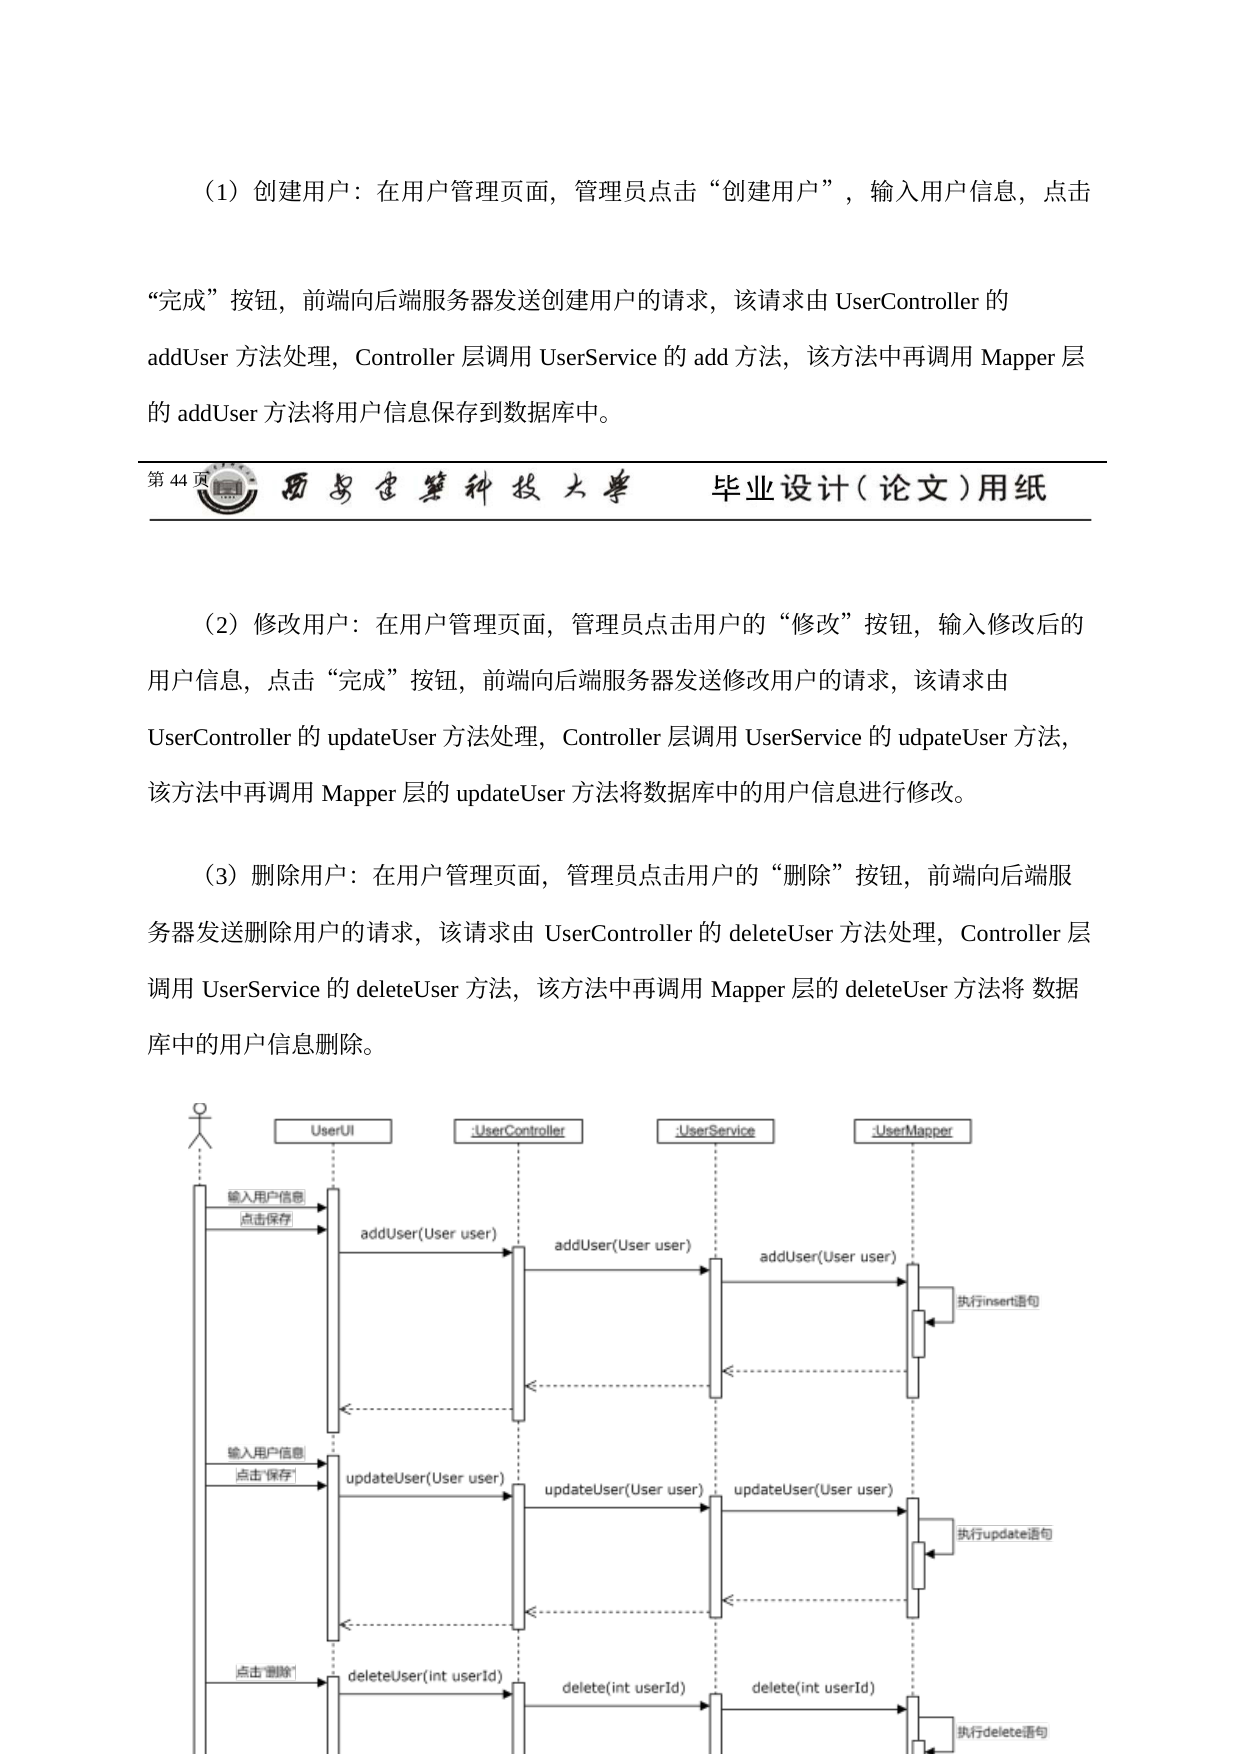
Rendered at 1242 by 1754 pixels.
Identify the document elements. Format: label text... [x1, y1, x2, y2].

text （1）创建用户：在用户管理页面，管理员点击“创建用户”，输入用户信息，点击 “完成”按钮，前端向后端服务器发送创建用户的请求，该请求由 UserController 的 addUser 方法处理，Controller 层调用 UserService 的 add 方法，该方法中再调用 Mapper 层的 addUser 方法将用户信息保存到数据库中。 [147, 173, 1094, 429]
text 第 44 页 [147, 467, 1130, 492]
text （2）修改用户：在用户管理页面，管理员点击用户的“修改”按钮，输入修改后的 用户信息，点击“完成”按钮，前端向后端服务器发送修改用户的请求，该请求由 UserController 的 updateUser 方法处理，Controller 层调用 UserService 的 udpateUser 方法， 该方法中再调用 Mapper 层的 updateUser 方法将数据库中的用户信息进行修改。 [147, 606, 1107, 809]
text （3）删除用户：在用户管理页面，管理员点击用户的“删除”按钮，前端向后端服 务器发送删除用户的请求，该请求由 UserController 的 deleteUser 方法处理，Controller 层调用 UserService 的 deleteUser 方法，该方法中再调用 Mapper 层的 deleteUser 方法将 数据库中的用户信息删除。 [147, 857, 1094, 1060]
